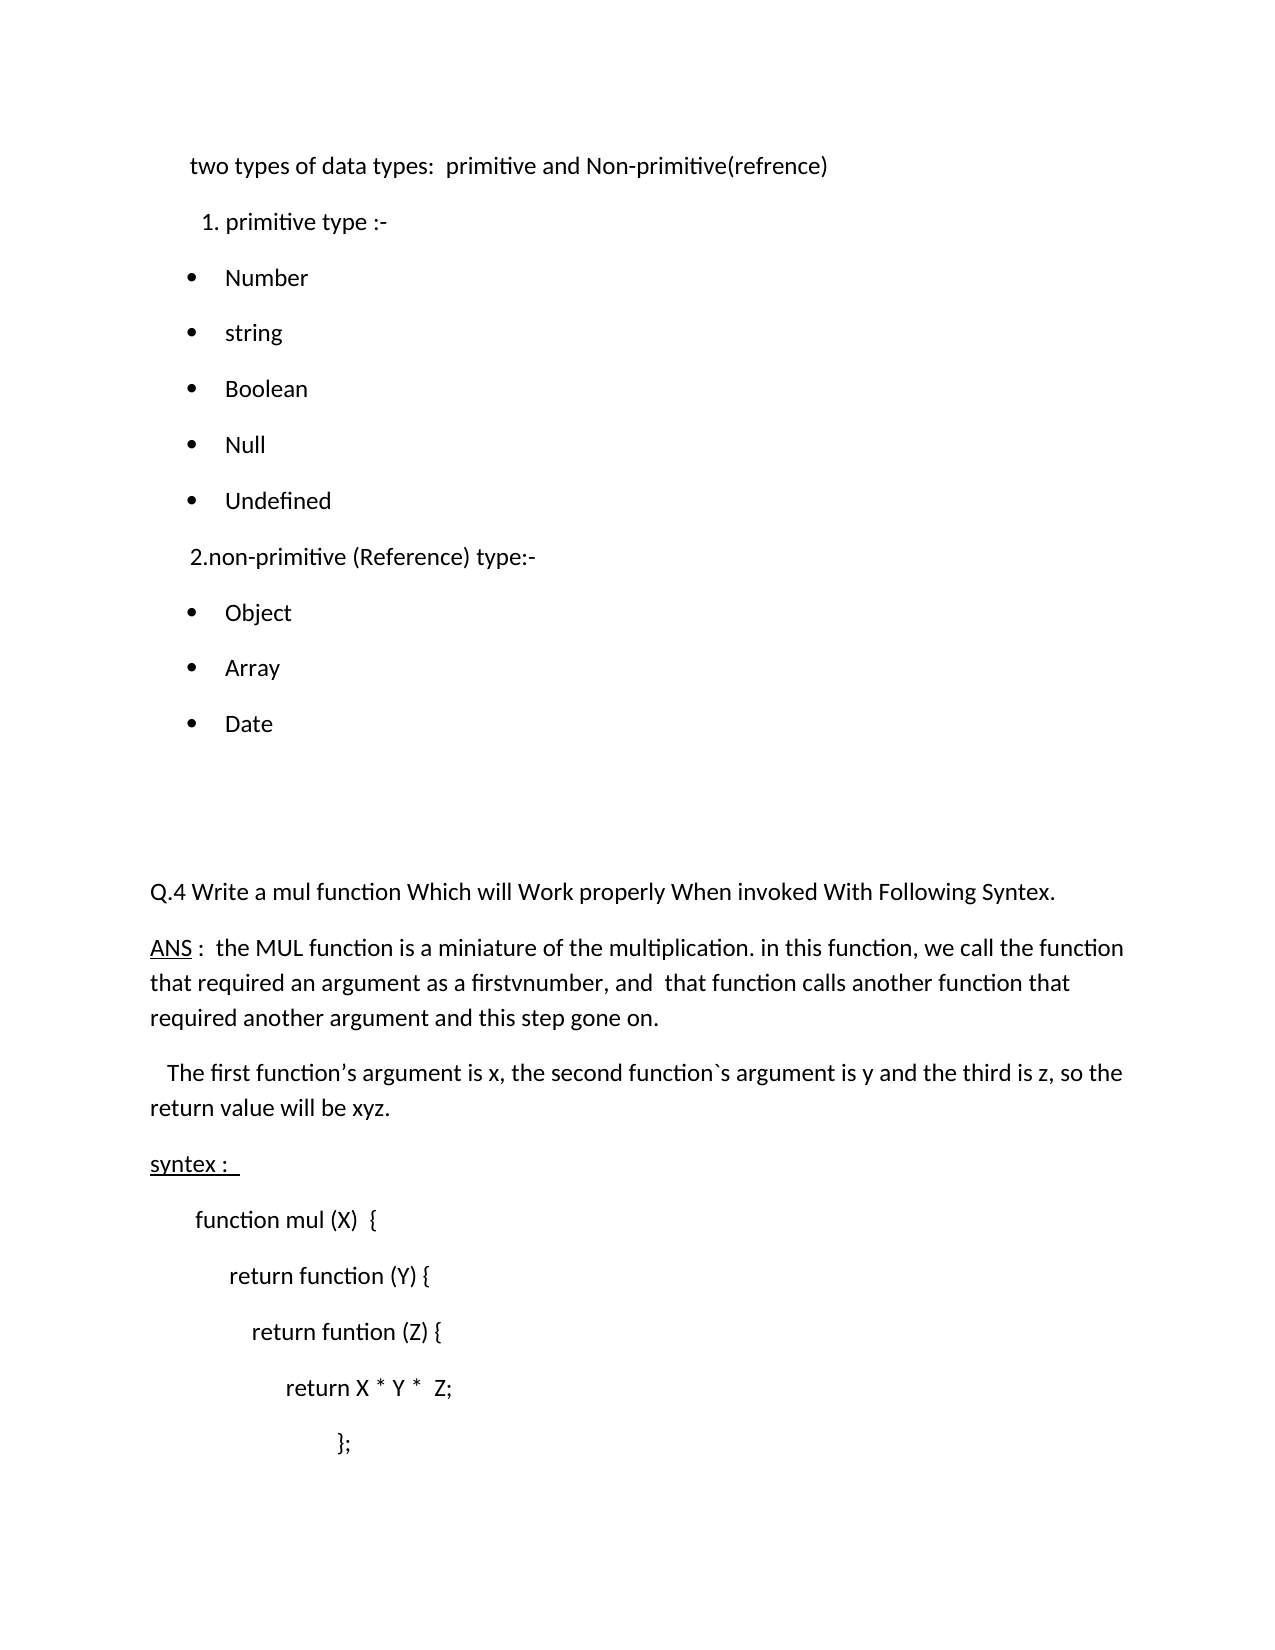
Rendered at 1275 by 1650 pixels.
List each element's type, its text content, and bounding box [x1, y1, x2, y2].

list Number [187, 262, 1125, 292]
list Array [187, 652, 1125, 683]
list string [187, 317, 1125, 348]
text Q.4 Write a mul function Which will Work properly When invoked With Following Syntex. [150, 876, 1125, 906]
list Undefined [187, 485, 1125, 516]
text return function (Y) { [150, 1260, 1125, 1291]
list Date [187, 708, 1125, 739]
text 1. primitive type :- [150, 206, 1125, 236]
text ANS : the MUL function is a miniature of the multiplication. in this function, we call the function that required an argument as a firstvnumber, and that function calls another function that required another argument and this step gone on. [150, 932, 1125, 1032]
text syntex : [150, 1148, 1125, 1179]
text 2.non-primitive (Reference) type:- [150, 541, 1125, 571]
list Null [187, 429, 1125, 460]
text The first function’s argument is x, the second function`s argument is y and the third is z, so the return value will be xyz. [150, 1057, 1125, 1123]
list Boolean [187, 373, 1125, 404]
text }; [150, 1427, 1125, 1458]
text return funtion (Z) { [150, 1316, 1125, 1346]
text function mul (X) { [150, 1204, 1125, 1235]
text two types of data types: primitive and Non-primitive(refrence) [150, 150, 1125, 181]
list Object [187, 597, 1125, 627]
text return X * Y * Z; [150, 1372, 1125, 1402]
